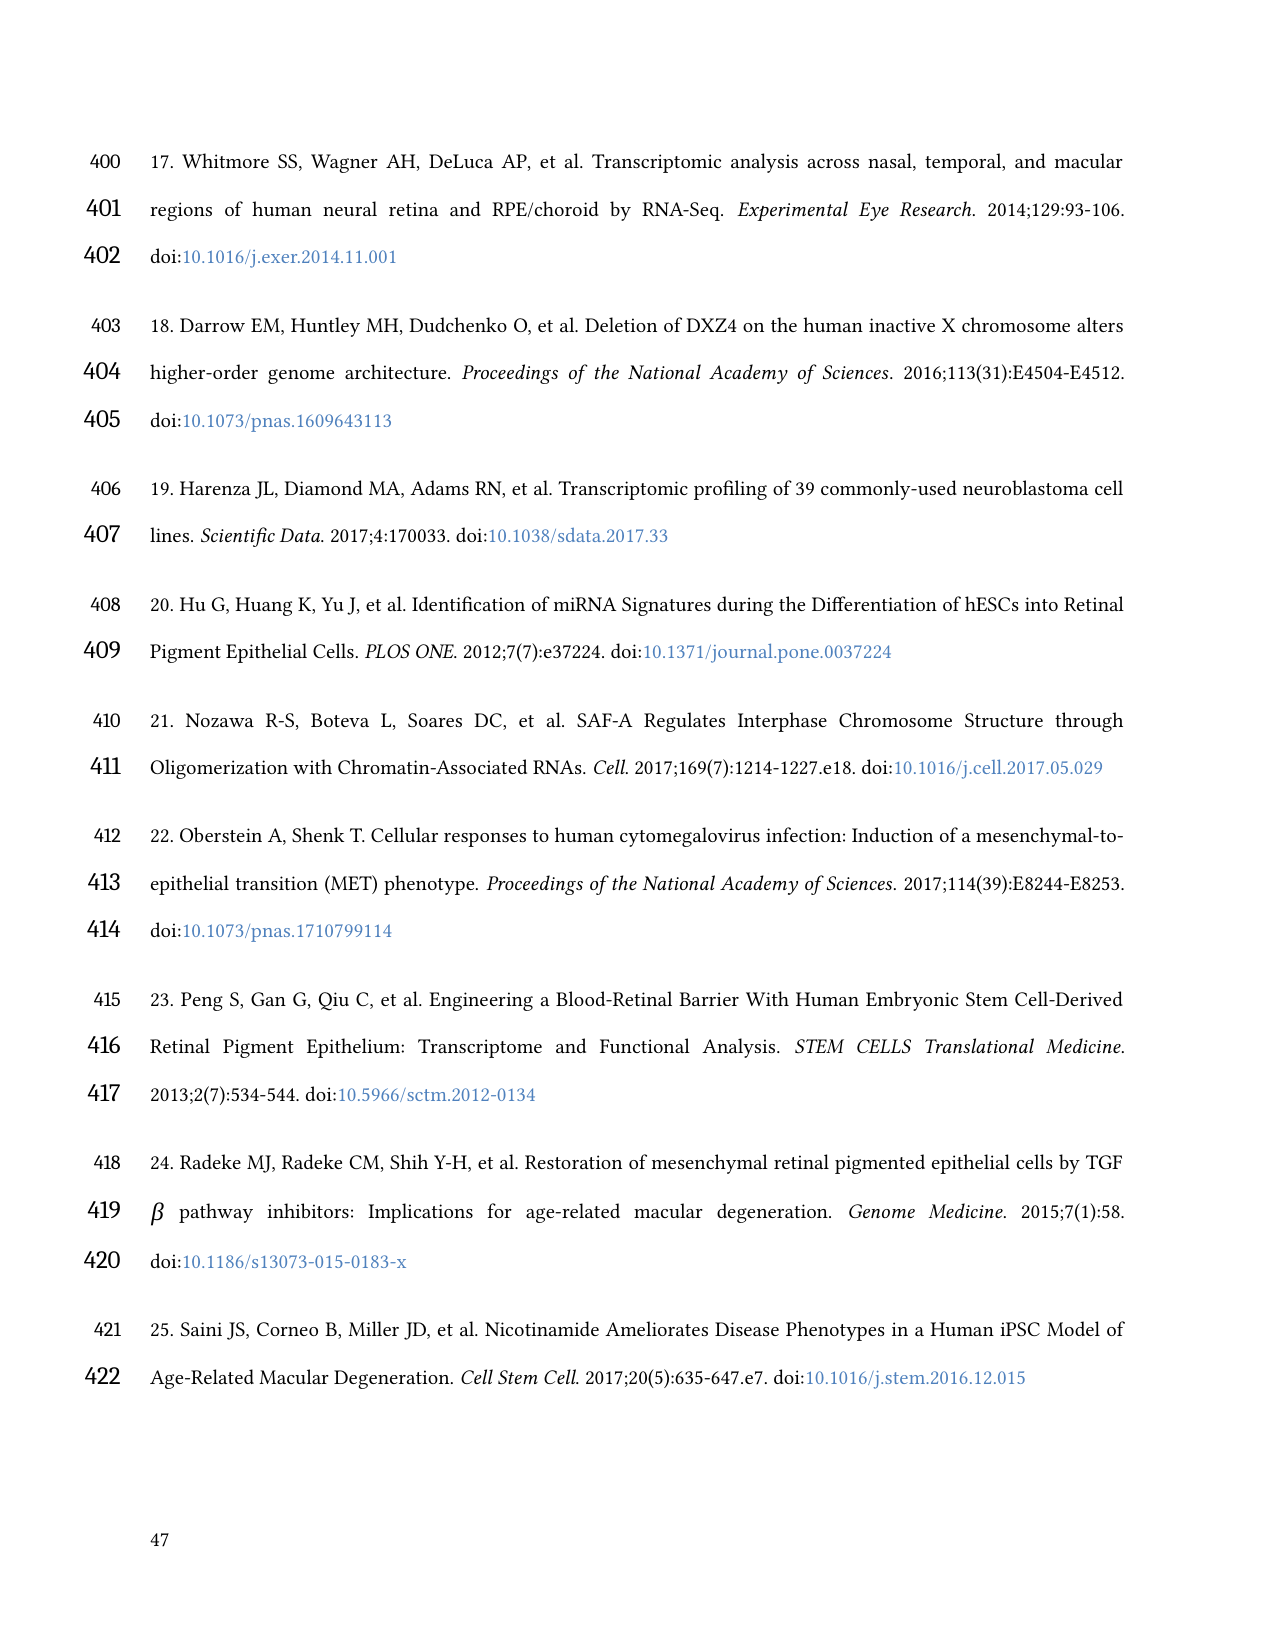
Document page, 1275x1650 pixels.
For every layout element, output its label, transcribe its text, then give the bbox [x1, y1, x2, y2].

text 21. Nozawa R-S, Boteva L, Soares DC, et al. SAF-A Regulates Interphase Chromosome Structure through Oligomerization with Chromatin-Associated RNAs. Cell. 2017;169(7):1214-1227.e18. doi:10.1016/j.cell.2017.05.029 [150, 708, 1125, 779]
text 20. Hu G, Huang K, Yu J, et al. Identification of miRNA Signatures during the Differentiation of hESCs into Retinal Pigment Epithelial Cells. PLOS ONE. 2012;7(7):e37224. doi:10.1371/journal.pone.0037224 [150, 592, 1125, 664]
text 25. Saini JS, Corneo B, Miller JD, et al. Nicotinamide Ameliorates Disease Phenotypes in a Human iPSC Model of Age-Related Macular Degeneration. Cell Stem Cell. 2017;20(5):635-647.e7. doi:10.1016/j.stem.2016.12.015 [150, 1318, 1125, 1389]
text 24. Radeke MJ, Radeke CM, Shih Y-H, et al. Restoration of mesenchymal retinal pigmented epithelial cells by TGF pathway inhibitors: Implications for age-related macular degeneration. Genome Medicine. 2015;7(1):58. doi:10.1186/s13073-015-0183-x [150, 1151, 1125, 1273]
text 17. Whitmore SS, Wagner AH, DeLuca AP, et al. Transcriptomic analysis across nasal, temporal, and macular regions of human neural retina and RPE/choroid by RNA-Seq. Experimental Eye Research. 2014;129:93-106. doi:10.1016/j.exer.2014.11.001 [150, 150, 1125, 269]
text 22. Oberstein A, Shenk T. Cellular responses to human cytomegalovirus infection: Induction of a mesenchymal-to-epithelial transition (MET) phenotype. Proceedings of the National Academy of Sciences. 2017;114(39):E8244-E8253. doi:10.1073/pnas.1710799114 [150, 824, 1125, 943]
text 19. Harenza JL, Diamond MA, Adams RN, et al. Transcriptomic profiling of 39 commonly-used neuroblastoma cell lines. Scientific Data. 2017;4:170033. doi:10.1038/sdata.2017.33 [150, 477, 1125, 548]
text 23. Peng S, Gan G, Qiu C, et al. Engineering a Blood-Retinal Barrier With Human Embryonic Stem Cell-Derived Retinal Pigment Epithelium: Transcriptome and Functional Analysis. STEM CELLS Translational Medicine. 2013;2(7):534-544. doi:10.5966/sctm.2012-0134 [150, 987, 1125, 1106]
text 18. Darrow EM, Huntley MH, Dudchenko O, et al. Deletion of DXZ4 on the human inactive X chromosome alters higher-order genome architecture. Proceedings of the National Academy of Sciences. 2016;113(31):E4504-E4512. doi:10.1073/pnas.1609643113 [150, 313, 1125, 432]
